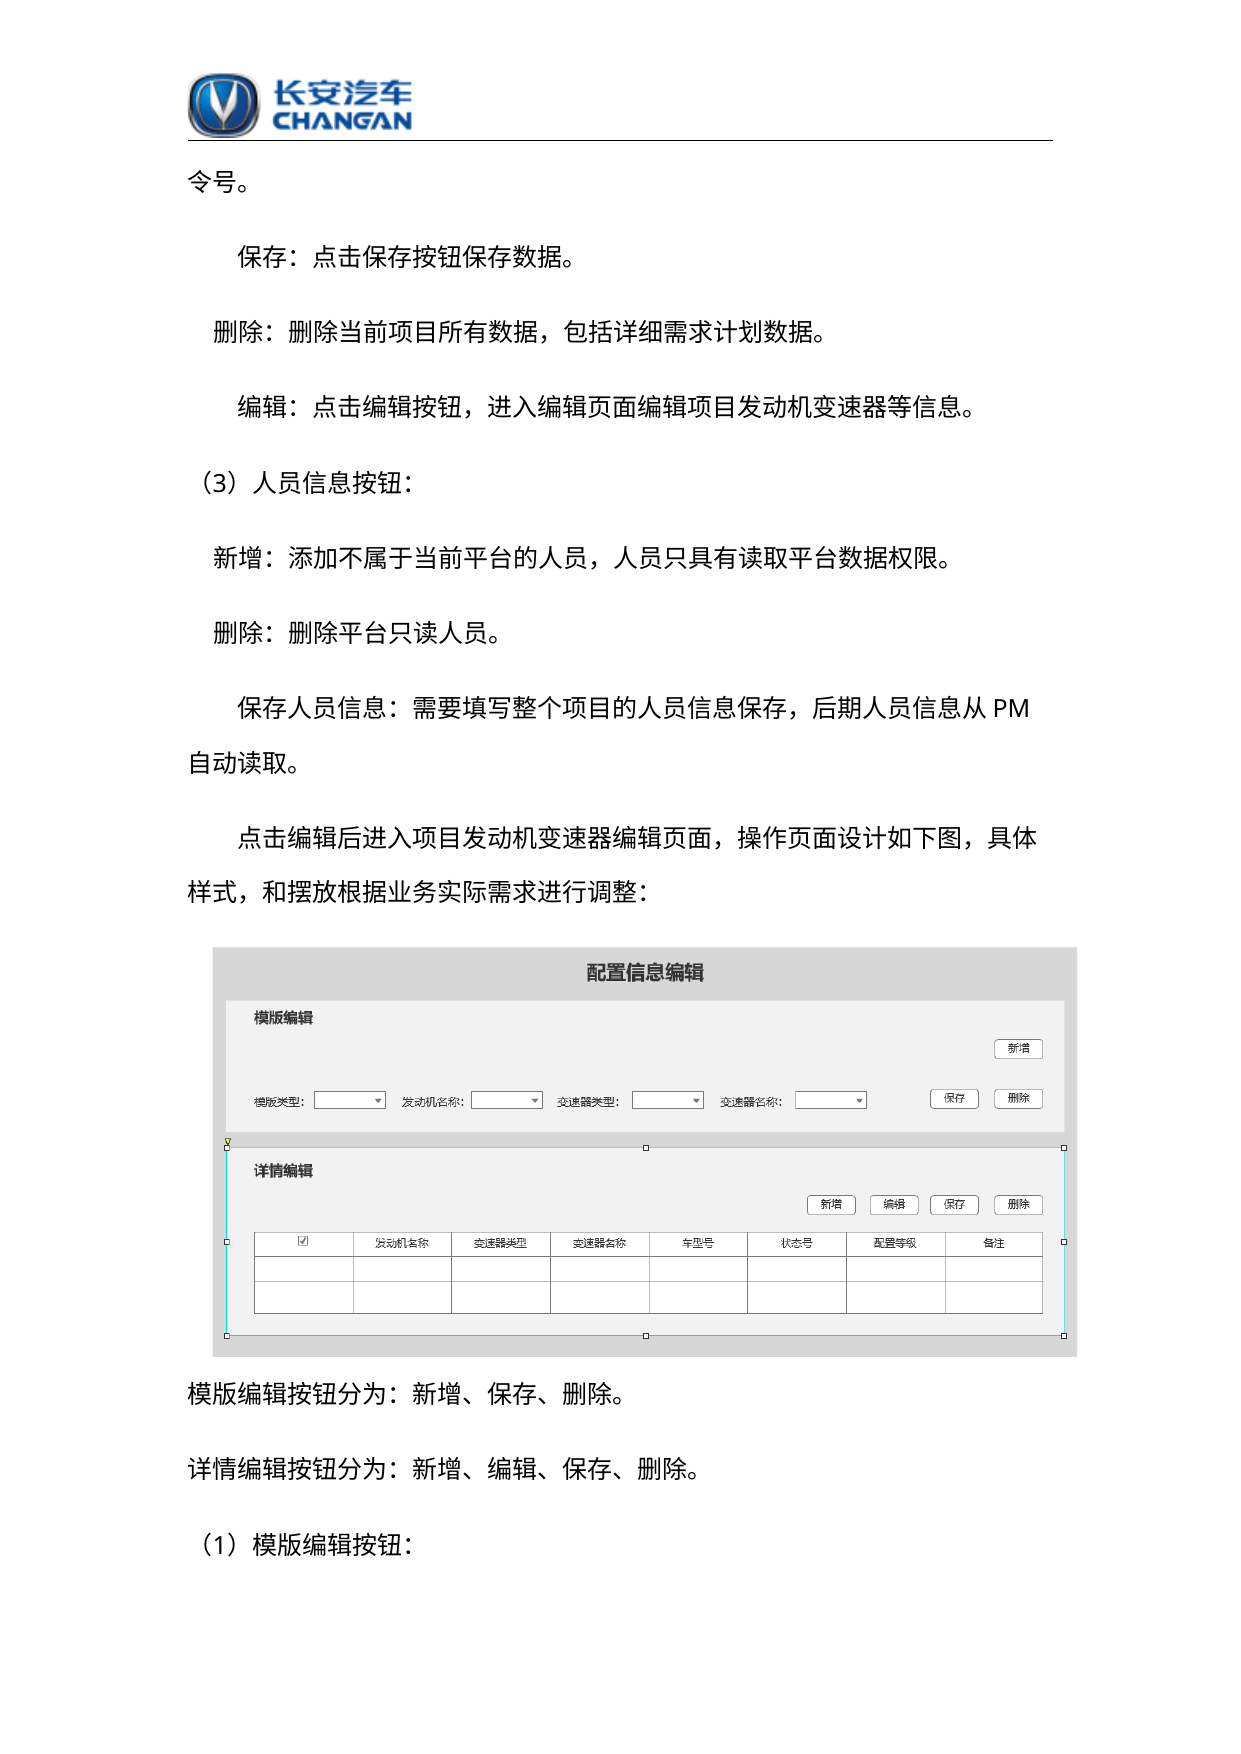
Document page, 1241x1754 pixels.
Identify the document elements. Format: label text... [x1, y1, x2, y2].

text （1）模版编辑按钮： [187, 1525, 1053, 1561]
picture [187, 73, 432, 138]
text 点击编辑后进入项目发动机变速器编辑页面，操作页面设计如下图，具体样式，和摆放根据业务实际需求进行调整： [187, 818, 1053, 909]
text 保存：点击保存按钮保存数据。 [187, 237, 1053, 274]
text 删除：删除当前项目所有数据，包括详细需求计划数据。 [187, 313, 1053, 349]
text 删除：删除平台只读人员。 [187, 613, 1053, 650]
text 新增：添加不属于当前平台的人员，人员只具有读取平台数据权限。 [187, 538, 1053, 574]
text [187, 162, 1053, 198]
text （3）人员信息按钮： [187, 463, 1053, 499]
picture [212, 947, 1078, 1357]
text 详情编辑按钮分为：新增、编辑、保存、删除。 [187, 1450, 1053, 1486]
text 保存人员信息：需要填写整个项目的人员信息保存，后期人员信息从PM自动读取。 [187, 689, 1053, 779]
text 编辑：点击编辑按钮，进入编辑页面编辑项目发动机变速器等信息。 [187, 388, 1053, 424]
